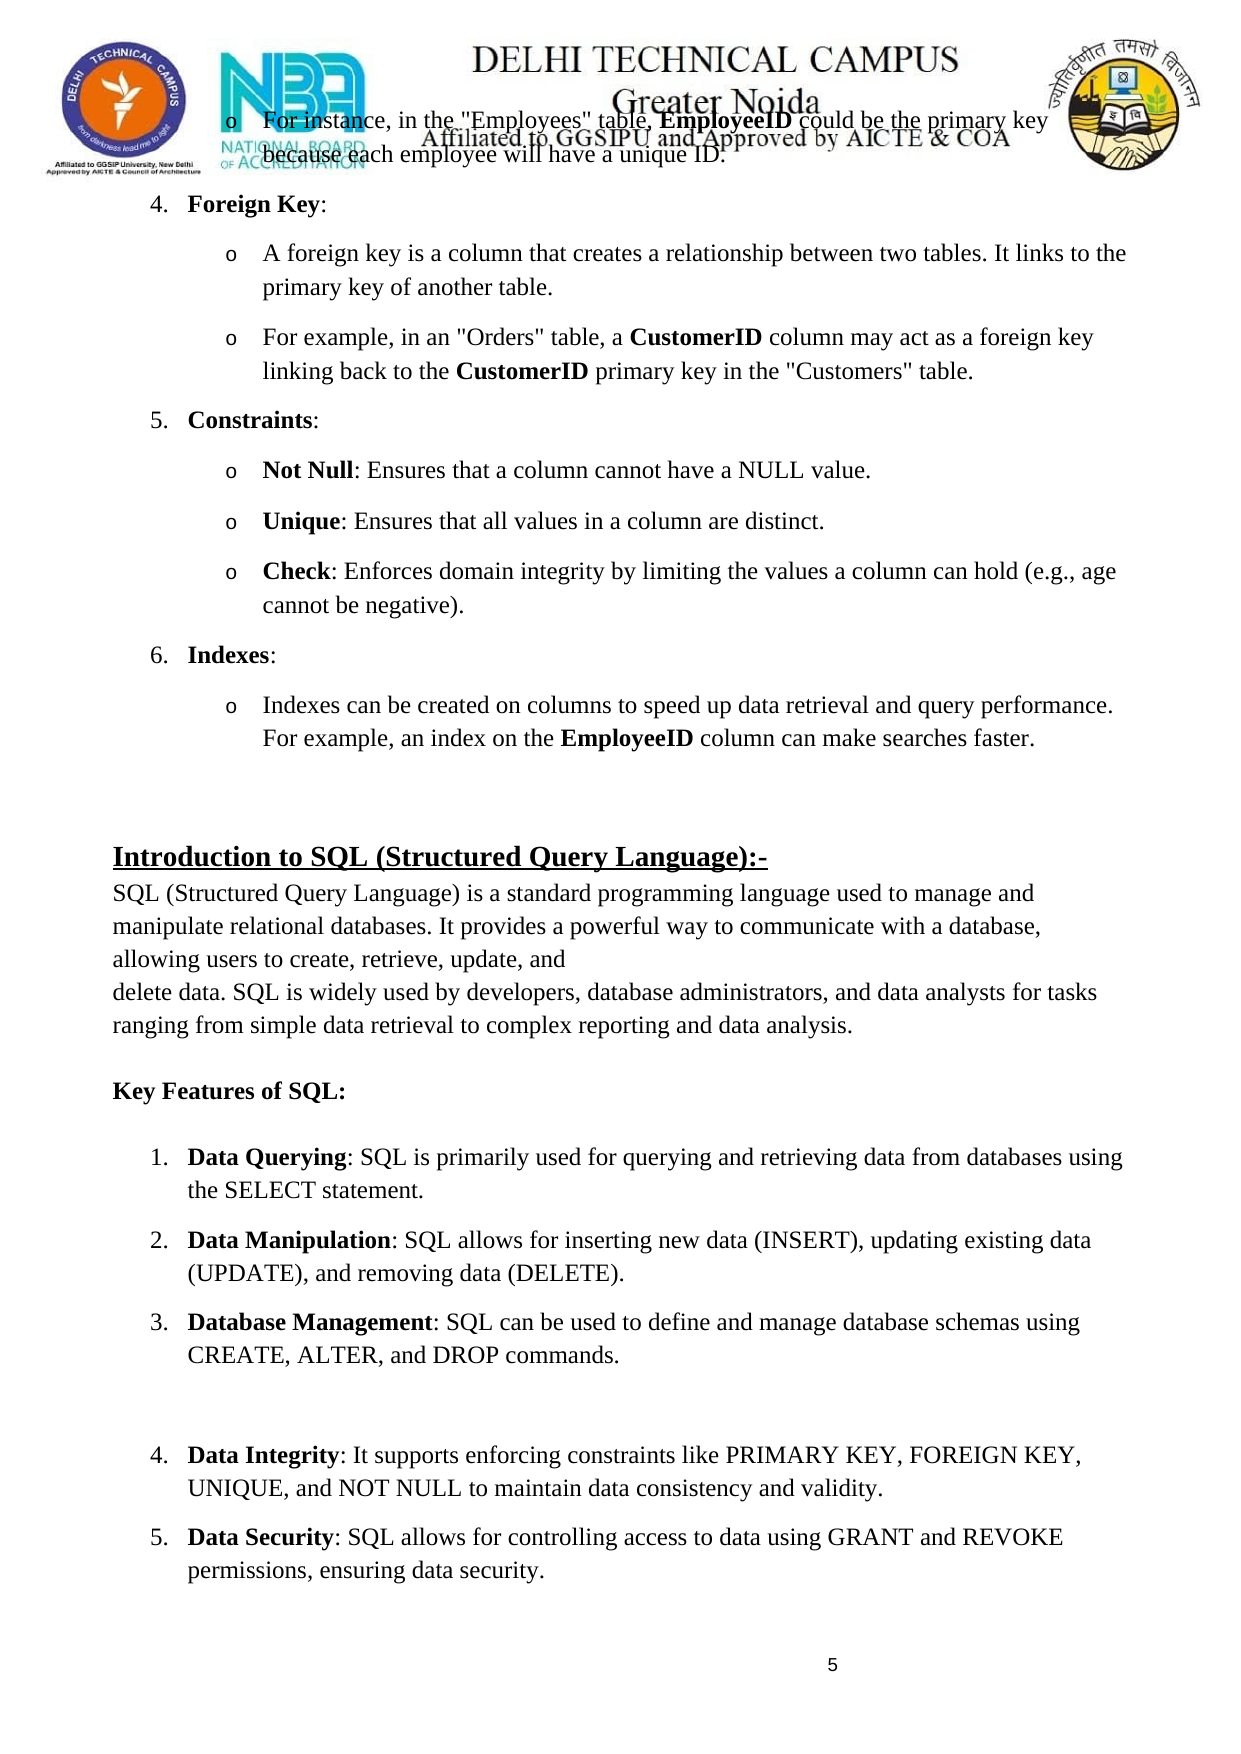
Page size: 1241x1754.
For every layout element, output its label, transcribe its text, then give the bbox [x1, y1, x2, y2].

list Not Null: Ensures that a column cannot have a NULL value. [225, 455, 1128, 485]
list Indexes can be created on columns to speed up data retrieval and query performance. For example, an index on the EmployeeID column can make searches faster. [225, 690, 1128, 752]
list Data Querying: SQL is primarily used for querying and retrieving data from databases using the SELECT statement. [150, 1142, 1128, 1204]
list For example, in an "Orders" table, a CustomerID column may act as a foreign key linking back to the CustomerID primary key in the "Customers" table. [225, 322, 1128, 384]
text Introduction to SQL (Structured Query Language):- [112, 839, 1128, 873]
list Indexes: [150, 640, 1128, 669]
list Check: Enforces domain integrity by limiting the values a column can hold (e.g., age cannot be negative). [225, 556, 1128, 619]
list Data Manipulation: SQL allows for inserting new data (INSERT), updating existing data (UPDATE), and removing data (DELETE). [150, 1225, 1128, 1286]
text delete data. SQL is widely used by developers, database administrators, and data analysts for tasks ranging from simple data retrieval to complex reporting and data analysis. [112, 977, 1128, 1039]
list Unique: Ensures that all values in a column are distinct. [225, 506, 1128, 535]
list For instance, in the "Employees" table, EmployeeID could be the primary key because each employee will have a unique ID. [225, 105, 1128, 168]
list Database Management: SQL can be used to define and manage database schemas using CREATE, ALTER, and DROP commands. [150, 1307, 1128, 1369]
text Key Features of SQL: [112, 1076, 1128, 1105]
list Foreign Key: [150, 189, 1128, 217]
text SQL (Structured Query Language) is a standard programming language used to manage and manipulate relational databases. It provides a powerful way to communicate with a database, allowing users to create, retrieve, update, and [112, 878, 1128, 973]
list A foreign key is a column that creates a relationship between two tables. It links to the primary key of another table. [225, 238, 1128, 301]
list Constraints: [150, 406, 1128, 434]
picture [24, 38, 1241, 189]
list Data Integrity: It supports enforcing constraints like PRIMARY KEY, FOREIGN KEY, UNIQUE, and NOT NULL to maintain data consistency and validity. [150, 1440, 1128, 1502]
list Data Security: SQL allows for controlling access to data using GRANT and REVOKE permissions, ensuring data security. [150, 1522, 1128, 1584]
